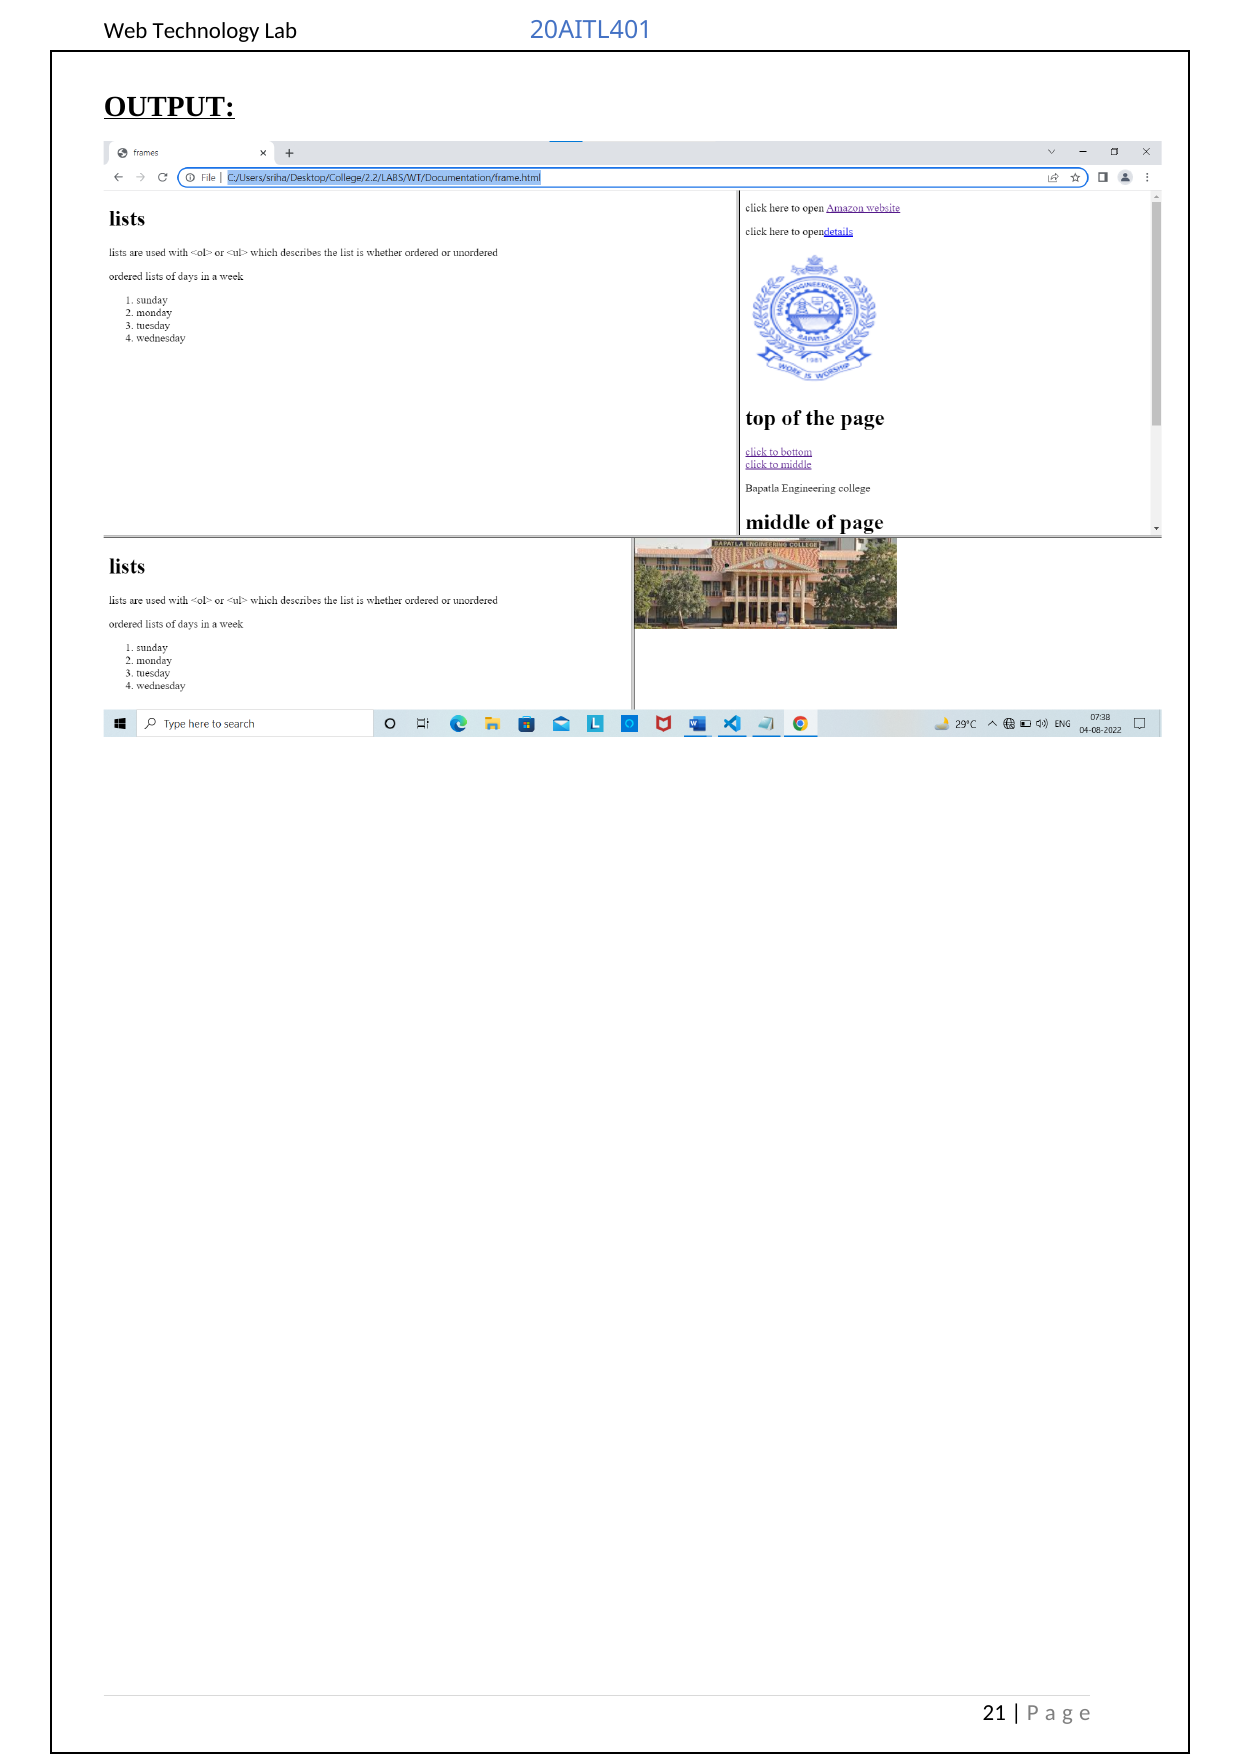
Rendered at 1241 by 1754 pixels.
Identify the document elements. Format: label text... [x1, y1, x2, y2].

picture [103, 141, 1162, 737]
text OUTPUT: [103, 89, 1090, 122]
